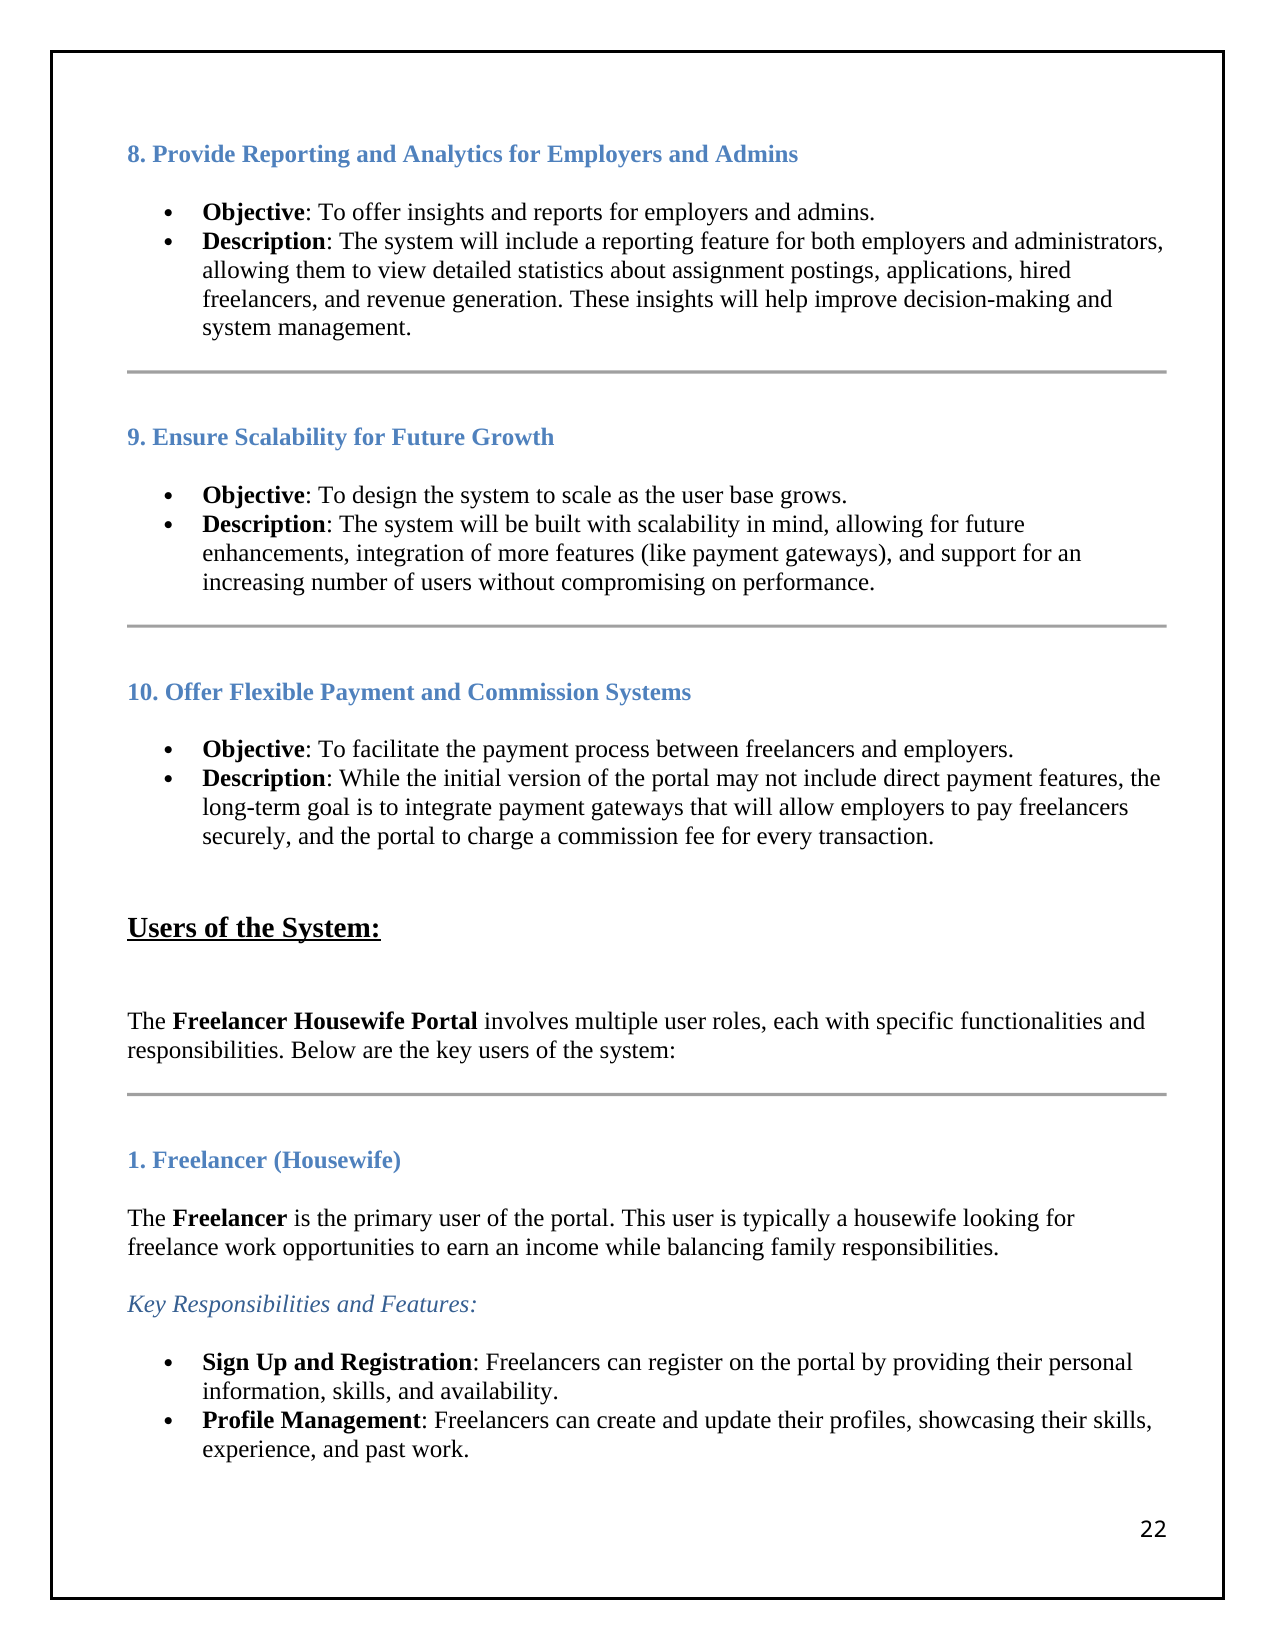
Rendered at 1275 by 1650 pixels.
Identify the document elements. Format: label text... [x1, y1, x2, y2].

list Objective: To offer insights and reports for employers and admins. [164, 197, 1167, 226]
list Description: While the initial version of the portal may not include direct payment features, the long-term goal is to integrate payment gateways that will allow employers to pay freelancers securely, and the portal to charge a commission fee for every transaction. [164, 763, 1167, 849]
subtitle 10. Offer Flexible Payment and Commission Systems [127, 677, 1167, 705]
list Objective: To design the system to scale as the user base grows. [164, 480, 1167, 509]
subtitle 1. Freelancer (Housewife) [127, 1145, 1167, 1174]
list Profile Management: Freelancers can create and update their profiles, showcasing their skills, experience, and past work. [164, 1405, 1167, 1462]
text The Freelancer Housewife Portal involves multiple user roles, each with specific functionalities and responsibilities. Below are the key users of the system: [127, 1006, 1167, 1064]
subtitle 8. Provide Reporting and Analytics for Employers and Admins [127, 139, 1167, 168]
subtitle 9. Ensure Scalability for Future Growth [127, 422, 1167, 451]
list Objective: To facilitate the payment process between freelancers and employers. [164, 734, 1167, 763]
text The Freelancer is the primary user of the portal. This user is typically a housewife looking for freelance work opportunities to earn an income while balancing family responsibilities. [127, 1203, 1167, 1260]
subtitle Key Responsibilities and Features: [127, 1289, 1167, 1318]
text Users of the System: [127, 910, 1167, 943]
list Sign Up and Registration: Freelancers can register on the portal by providing their personal information, skills, and availability. [164, 1347, 1167, 1405]
list Description: The system will be built with scalability in mind, allowing for future enhancements, integration of more features (like payment gateways), and support for an increasing number of users without compromising on performance. [164, 509, 1167, 595]
list Description: The system will include a reporting feature for both employers and administrators, allowing them to view detailed statistics about assignment postings, applications, hired freelancers, and revenue generation. These insights will help improve decision-making and system management. [164, 226, 1167, 341]
